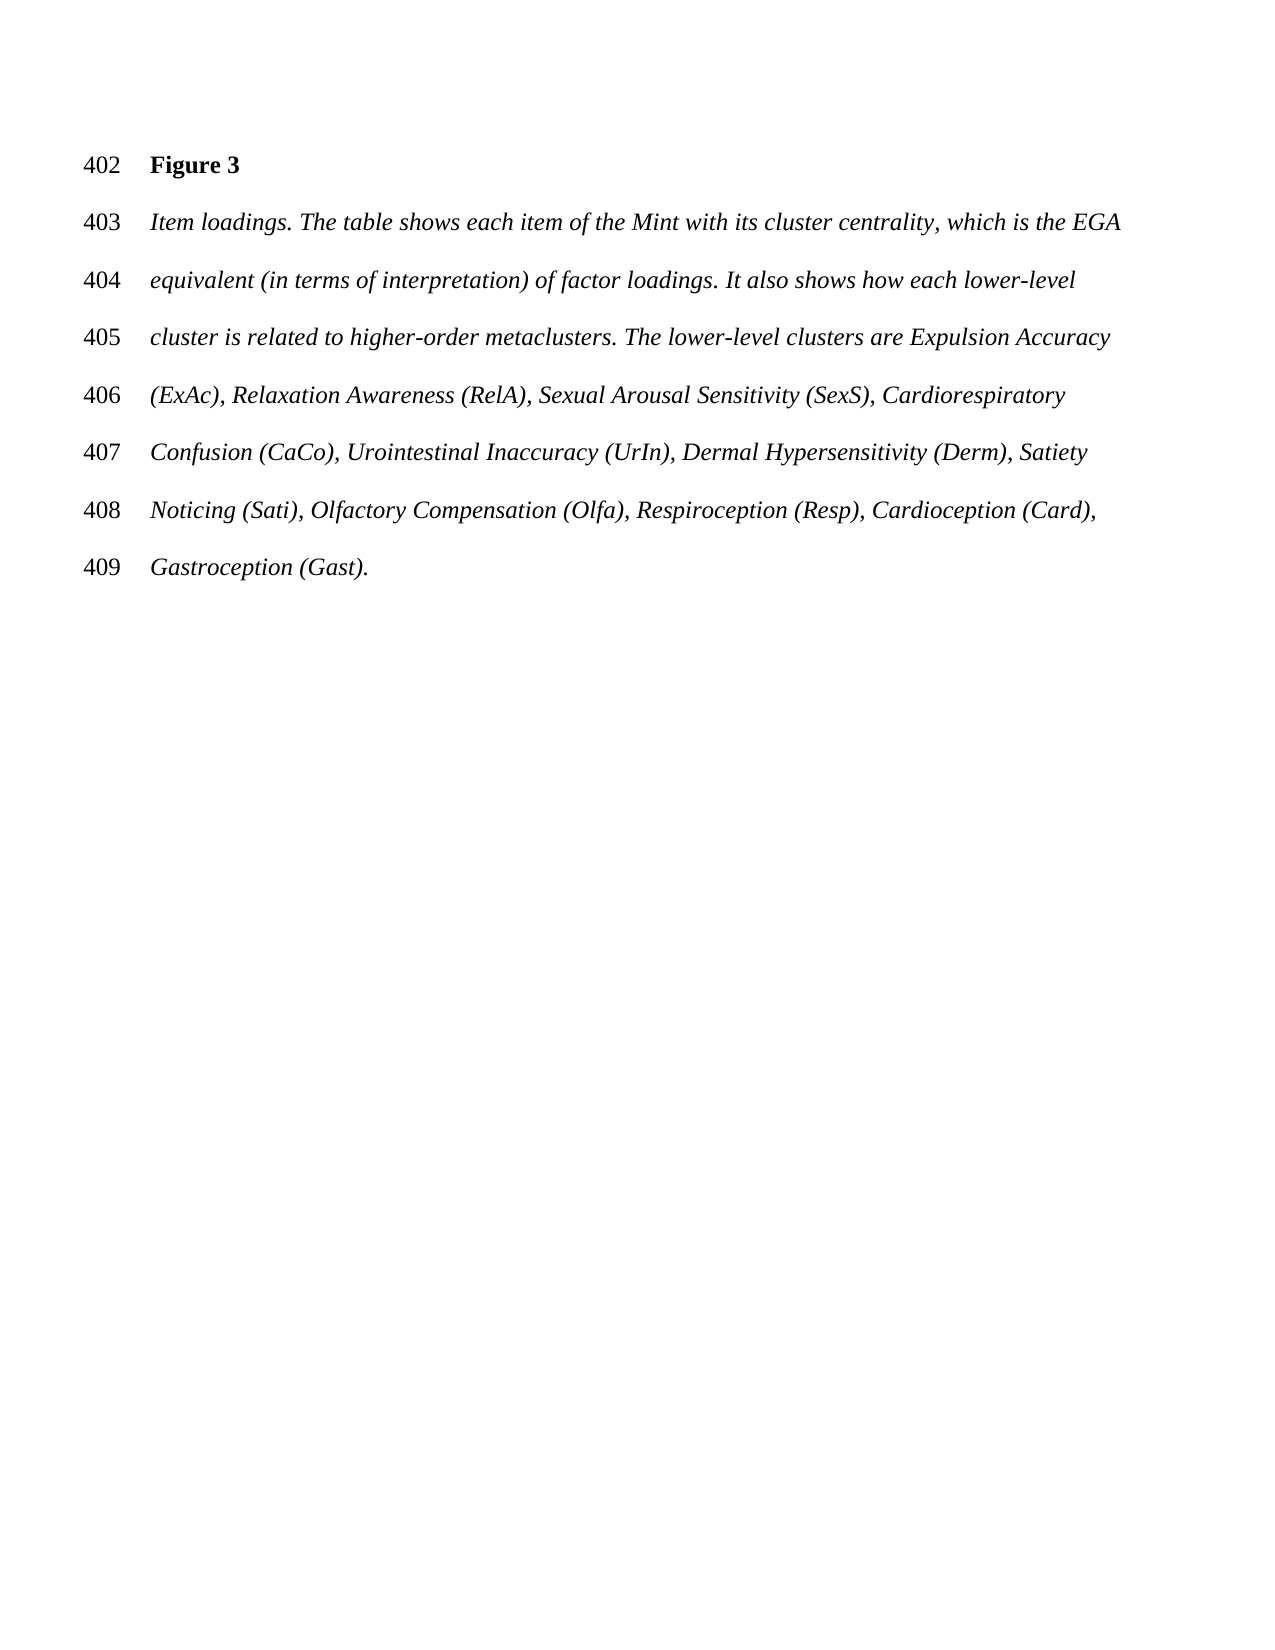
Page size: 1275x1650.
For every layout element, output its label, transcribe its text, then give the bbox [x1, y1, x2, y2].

text Item loadings. The table shows each item of the Mint with its cluster centrality, which is the EGA equivalent (in terms of interpretation) of factor loadings. It also shows how each lower-level cluster is related to higher-order metaclusters. The lower-level clusters are Expulsion Accuracy (ExAc), Relaxation Awareness (RelA), Sexual Arousal Sensitivity (SexS), Cardiorespiratory Confusion (CaCo), Urointestinal Inaccuracy (UrIn), Dermal Hypersensitivity (Derm), Satiety Noticing (Sati), Olfactory Compensation (Olfa), Respiroception (Resp), Cardioception (Card), Gastroception (Gast). [150, 207, 1125, 581]
title Figure 3 [150, 150, 1125, 179]
